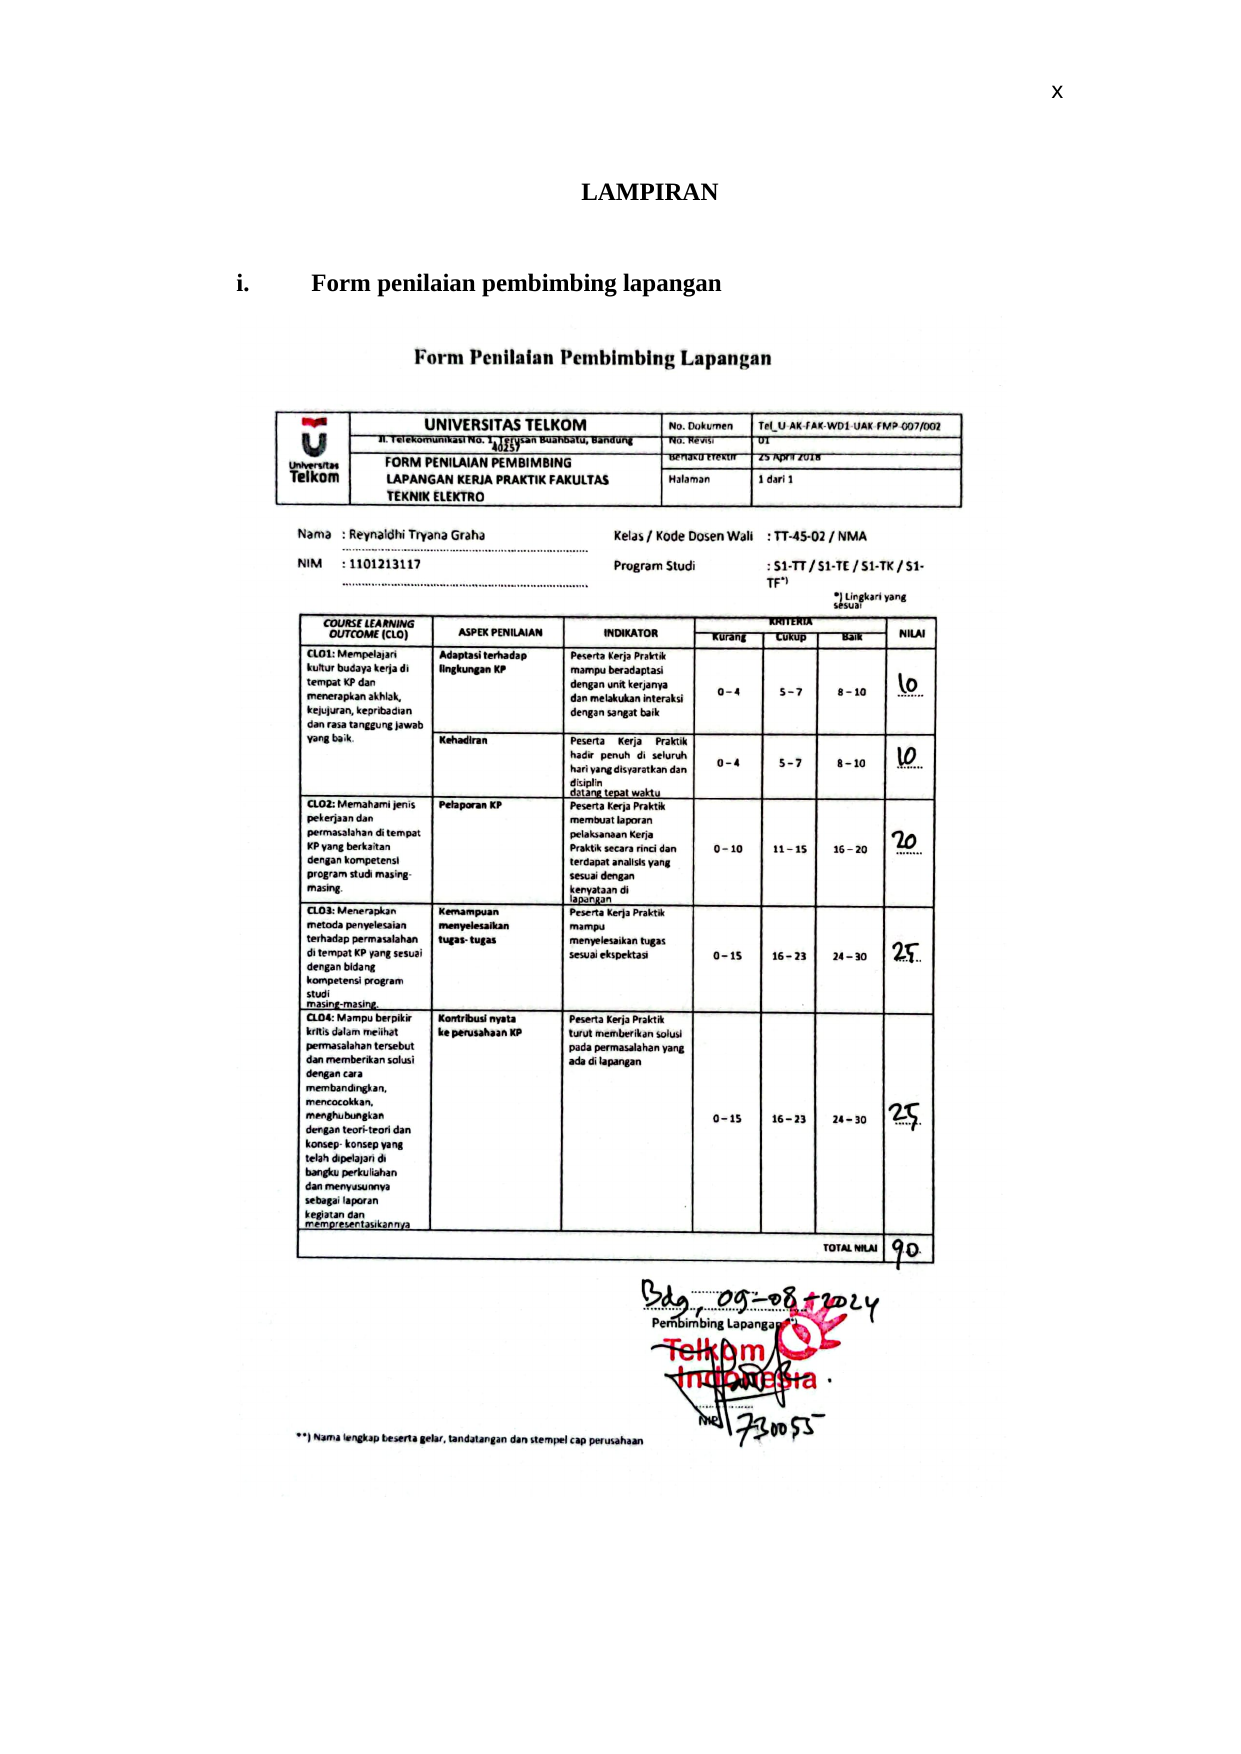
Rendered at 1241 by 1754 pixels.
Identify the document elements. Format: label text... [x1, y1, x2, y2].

picture [236, 315, 1007, 1497]
subtitle LAMPIRAN [236, 177, 1063, 206]
text i. Form penilaian pembimbing lapangan [236, 268, 1063, 297]
